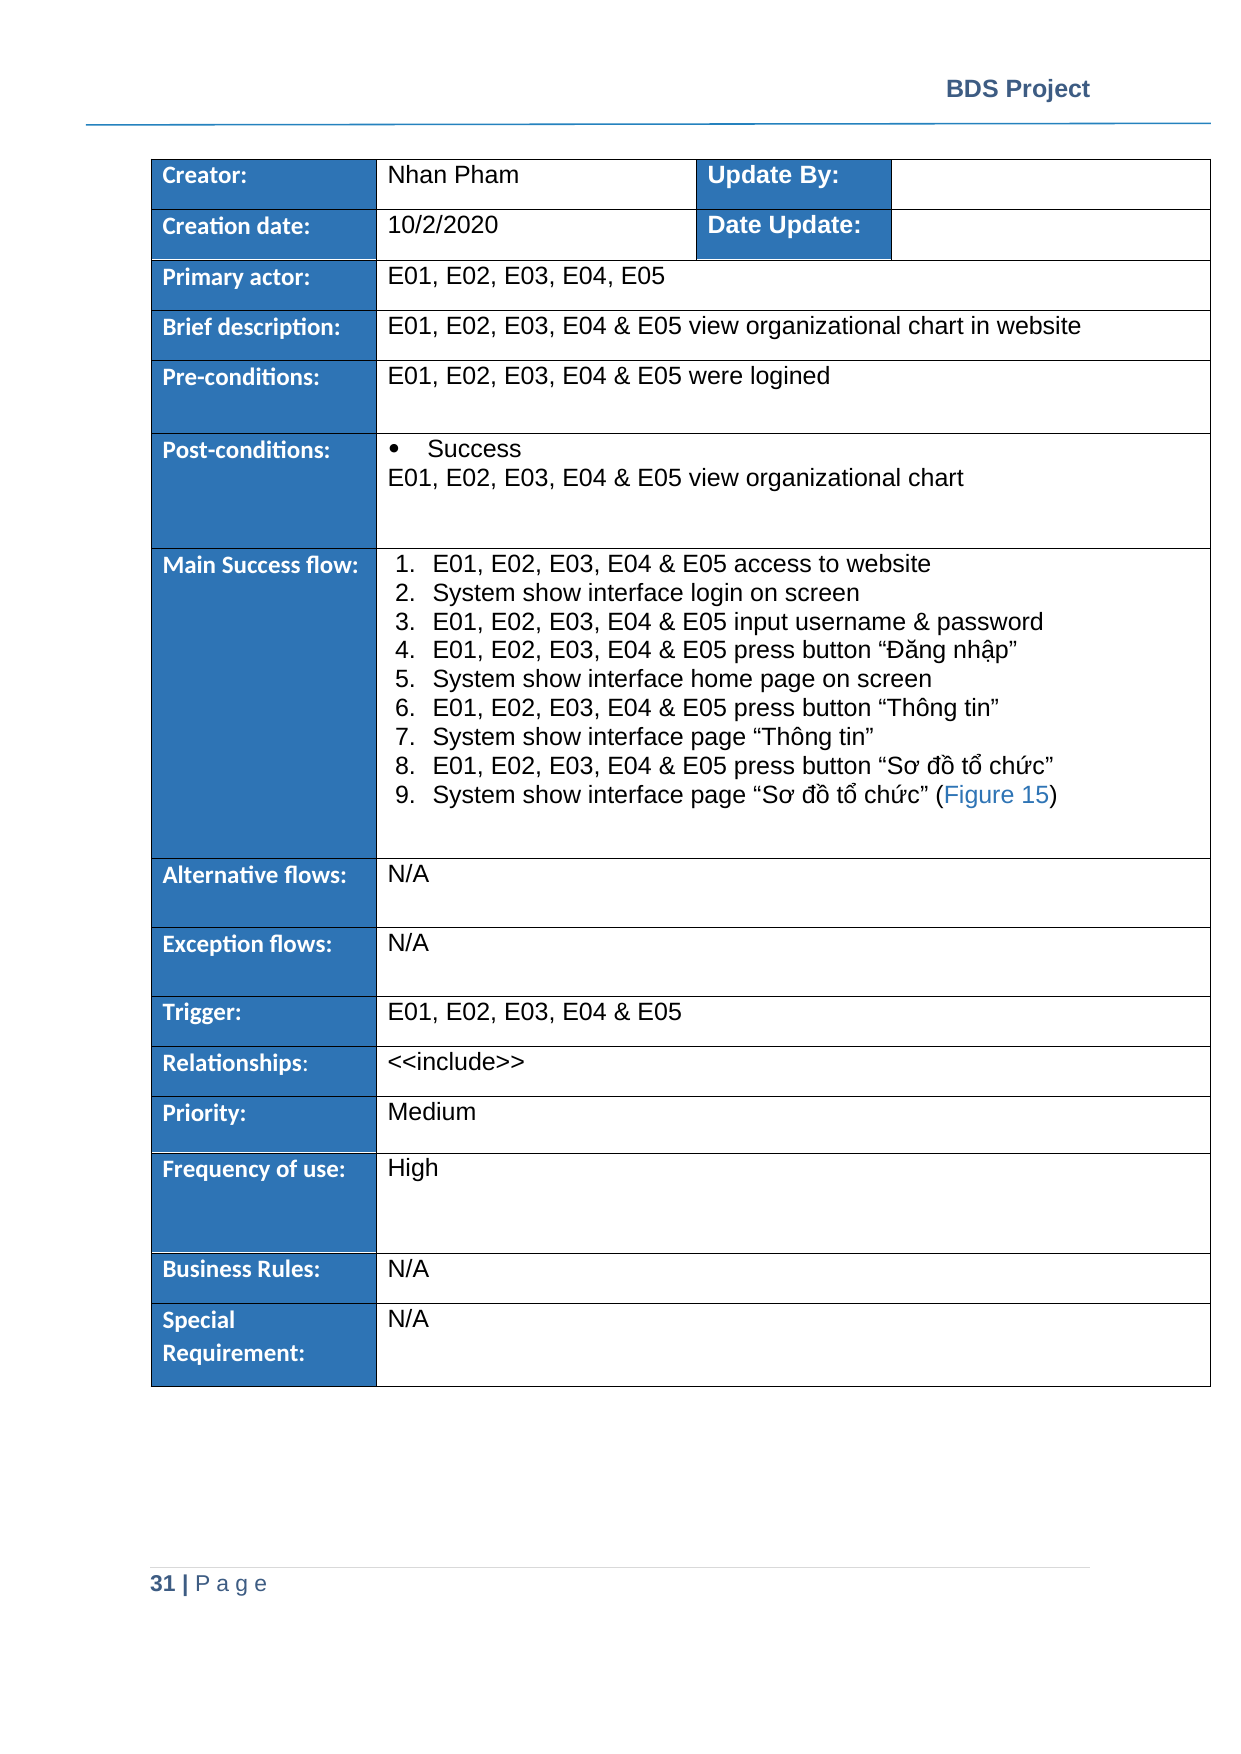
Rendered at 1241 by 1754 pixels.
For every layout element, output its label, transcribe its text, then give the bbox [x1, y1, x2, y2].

table_cell Frequency of use: [152, 1154, 376, 1252]
table_cell E01, E02, E03, E04 & E05 [377, 997, 1210, 1046]
table_cell N/A [377, 1304, 1210, 1386]
table_cell Success E01, E02, E03, E04 & E05 view organizational chart [377, 434, 1210, 548]
table_cell High [377, 1154, 1210, 1252]
table_cell E01, E02, E03, E04 & E05 access to website System show interface login on screen E01, E02, E03, E04 & E05 input username & password E01, E02, E03, E04 & E05 press button “Đăng nhập” System show interface home page on screen E01, E02, E03, E04 & E05 press button “Thông tin” System show interface page “Thông tin” E01, E02, E03, E04 & E05 press button “Sơ đồ tổ chức” System show interface page “Sơ đồ tổ chức” (Figure 15) [377, 549, 1210, 858]
table_cell Creator: [152, 160, 376, 209]
table_cell Update By: [697, 160, 891, 209]
table_cell Business Rules: [152, 1254, 376, 1303]
table_cell Exception flows: [152, 928, 376, 996]
table_cell N/A [377, 928, 1210, 996]
table_cell <<include>> [377, 1047, 1210, 1096]
table_cell Nhan Pham [377, 160, 696, 209]
table_cell Trigger: [152, 997, 376, 1046]
table_cell Date Update: [697, 210, 891, 259]
table_cell Primary actor: [152, 261, 376, 310]
table_cell [892, 160, 1210, 209]
table_cell Priority: [152, 1097, 376, 1152]
table_cell Main Success flow: [152, 549, 376, 858]
table_cell N/A [377, 859, 1210, 927]
table_cell Medium [377, 1097, 1210, 1152]
table_cell Special Requirement: [152, 1304, 376, 1386]
table_cell E01, E02, E03, E04 & E05 were logined [377, 361, 1210, 433]
table_cell [892, 210, 1210, 259]
table_cell Post-conditions: [152, 434, 376, 548]
table_cell 10/2/2020 [377, 210, 696, 259]
table_cell N/A [377, 1254, 1210, 1303]
table_cell Alternative flows: [152, 859, 376, 927]
table_cell Pre-conditions: [152, 361, 376, 433]
table_cell E01, E02, E03, E04, E05 [377, 261, 1210, 310]
table_cell E01, E02, E03, E04 & E05 view organizational chart in website [377, 311, 1210, 360]
table_cell Brief description: [152, 311, 376, 360]
table_cell Relationships: [152, 1047, 376, 1096]
table_cell Creation date: [152, 210, 376, 259]
